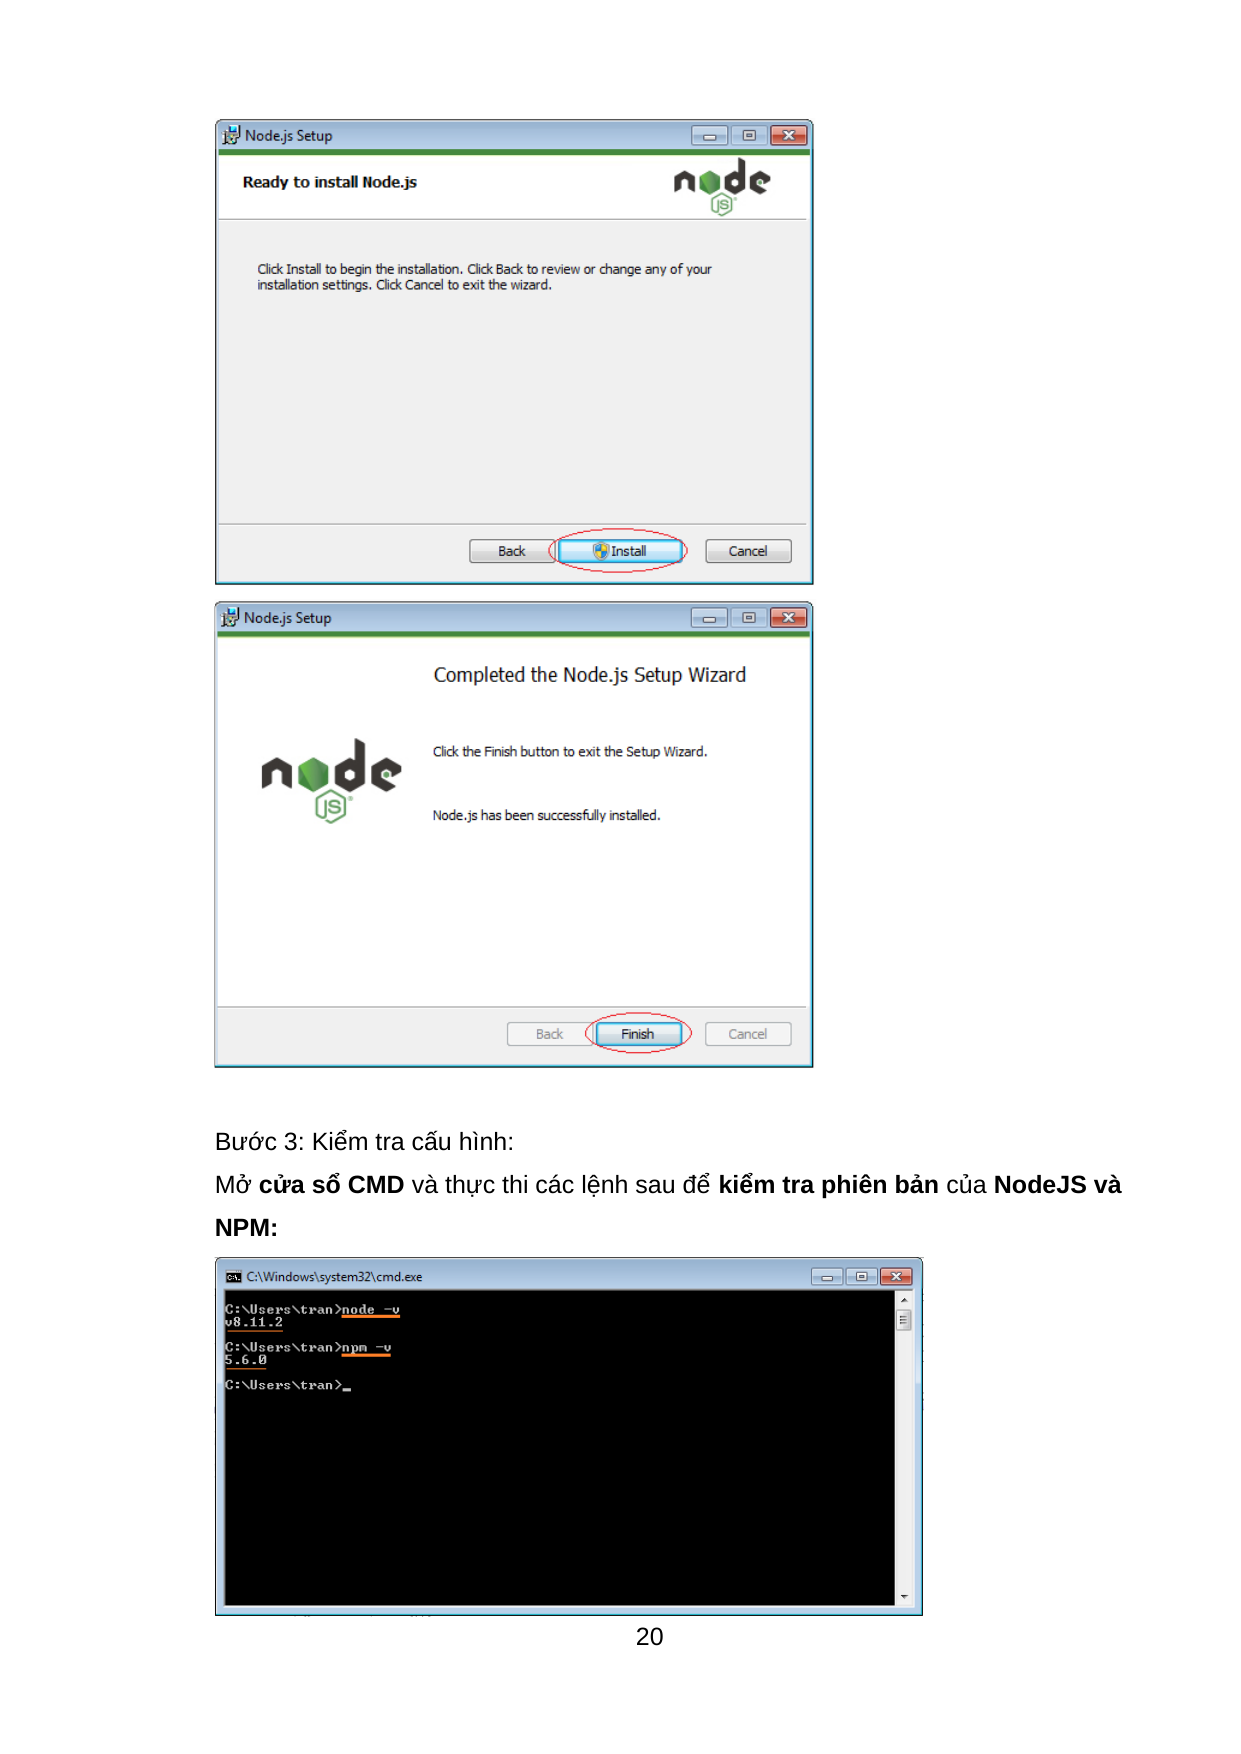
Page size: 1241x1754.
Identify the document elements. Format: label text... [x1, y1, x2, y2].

list Bước 3: Kiểm tra cấu hình: [214, 1127, 1122, 1155]
picture [214, 1256, 924, 1617]
picture [214, 118, 816, 586]
list Mở cửa sổ CMD và thực thi các lệnh sau để kiểm tra phiên bản của NodeJS và NPM: [214, 1170, 1122, 1242]
picture [214, 599, 817, 1069]
